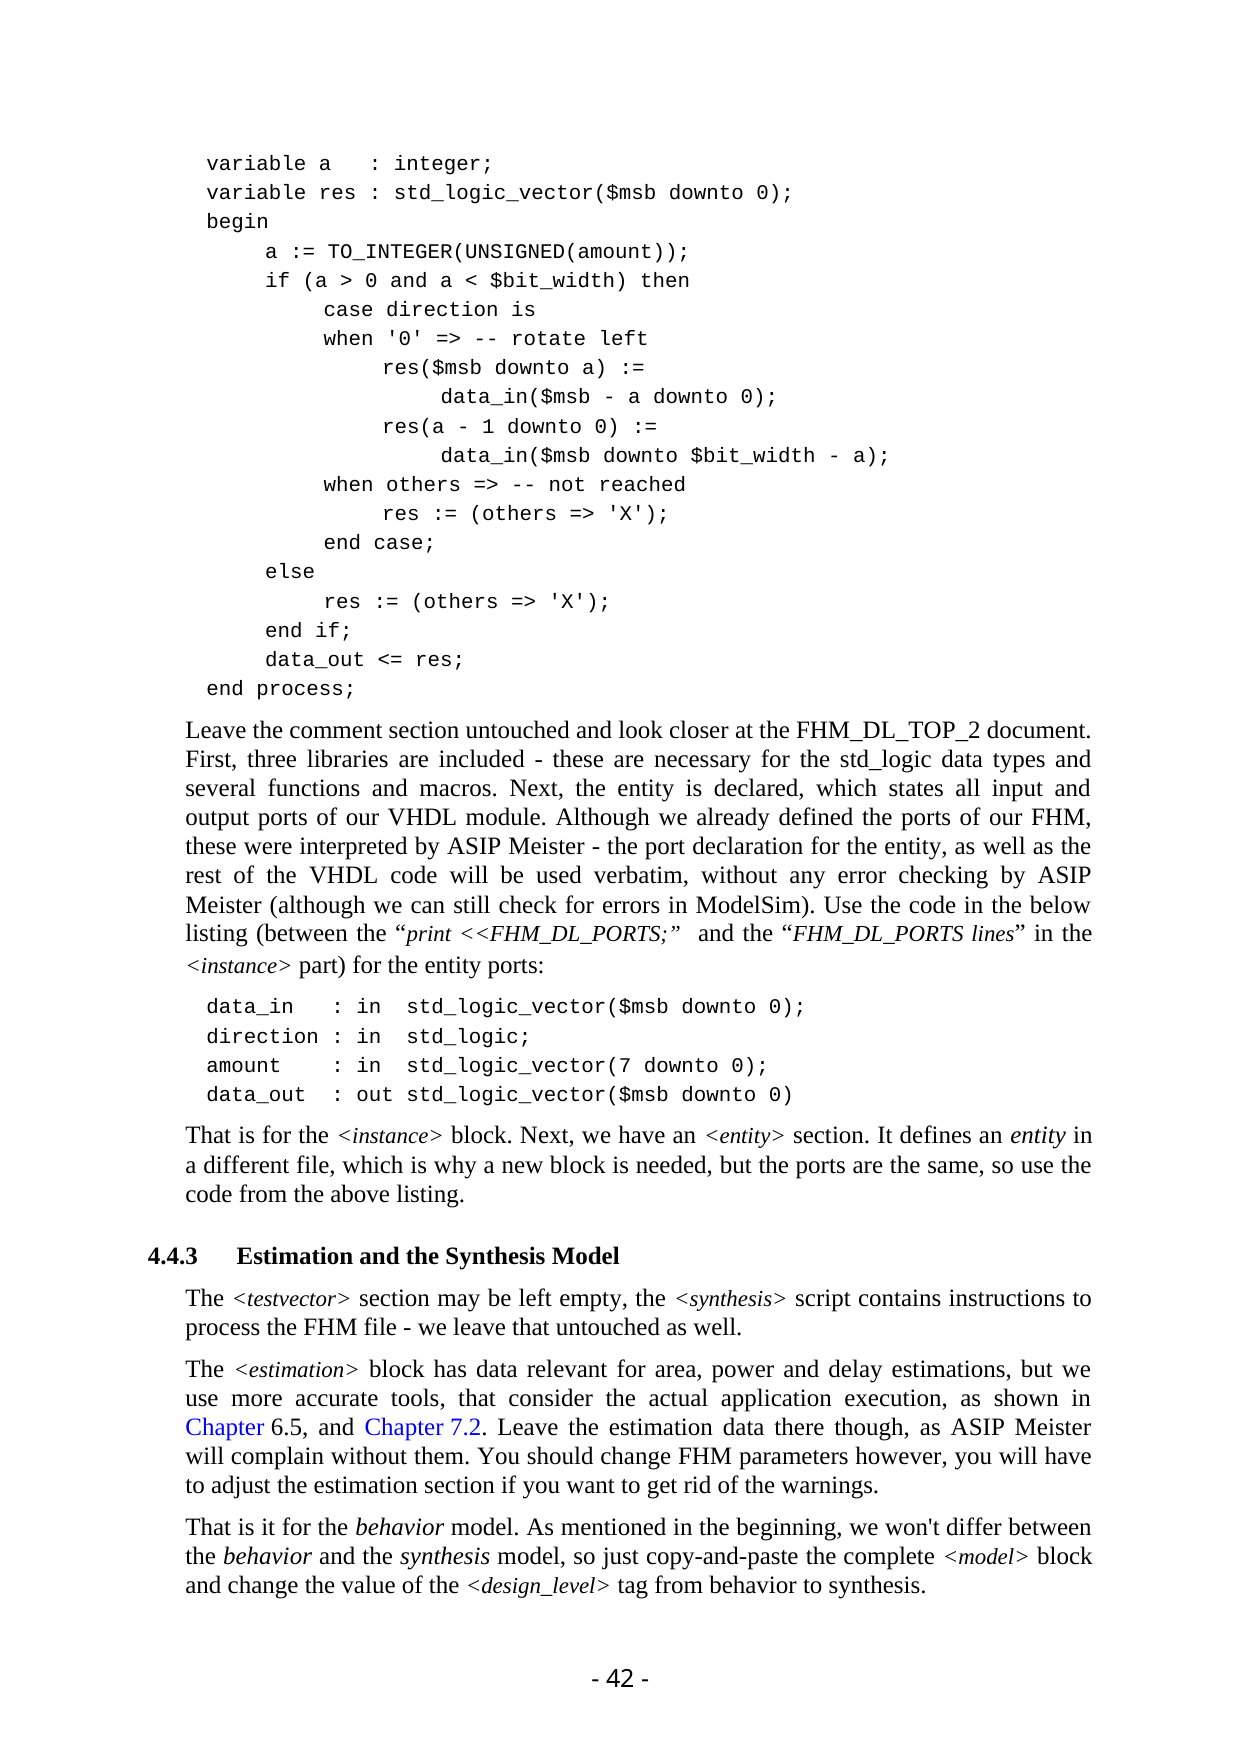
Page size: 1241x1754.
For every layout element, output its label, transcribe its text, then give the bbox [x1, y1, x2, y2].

text when '0' => -- rotate left [206, 323, 1092, 352]
text data_in($msb downto $bit_width - a); [206, 439, 1092, 468]
text The <testvector> section may be left empty, the <synthesis> script contains instructions to process the FHM file - we leave that untouched as well. [185, 1283, 1092, 1341]
text Leave the comment section untouched and look closer at the FHM_DL_TOP_2 document. First, three libraries are included - these are necessary for the std_logic data types and several functions and macros. Next, the entity is declared, which states all input and output ports of our VHDL module. Although we already defined the ports of our FHM, these were interpreted by ASIP Meister - the port declaration for the entity, as well as the rest of the VHDL code will be used verbatim, without any error checking by ASIP Meister (although we can still check for errors in ModelSim). Use the code in the below listing (between the “print <<FHM_DL_PORTS;” and the “FHM_DL_PORTS lines” in the <instance> part) for the entity ports: [185, 714, 1092, 978]
text direction : in std_logic; [206, 1020, 1092, 1049]
text data_in : in std_logic_vector($msb downto 0); [206, 991, 1092, 1020]
text res := (others => 'X'); [206, 498, 1092, 527]
text variable res : std_logic_vector($msb downto 0); [206, 177, 1092, 206]
subtitle Estimation and the Synthesis Model [148, 1233, 1092, 1270]
text if (a > 0 and a < $bit_width) then [206, 264, 1092, 293]
text res($msb downto a) := [206, 352, 1092, 381]
text end case; [206, 527, 1092, 556]
text res := (others => 'X'); [206, 585, 1092, 614]
text case direction is [206, 293, 1092, 323]
text That is it for the behavior model. As mentioned in the beginning, we won't differ between the behavior and the synthesis model, so just copy-and-paste the complete <model> block and change the value of the <design_level> tag from behavior to synthesis. [185, 1512, 1092, 1599]
text begin [206, 206, 1092, 235]
text end process; [206, 673, 1092, 702]
text amount : in std_logic_vector(7 downto 0); [206, 1049, 1092, 1078]
text when others => -- not reached [206, 468, 1092, 498]
text end if; [206, 614, 1092, 643]
text variable a : integer; [206, 148, 1092, 177]
text data_out : out std_logic_vector($msb downto 0) [206, 1078, 1092, 1108]
text data_out <= res; [206, 643, 1092, 673]
text data_in($msb - a downto 0); [206, 381, 1092, 410]
text a := TO_INTEGER(UNSIGNED(amount)); [206, 235, 1092, 264]
text res(a - 1 downto 0) := [206, 410, 1092, 439]
text else [206, 556, 1092, 585]
text That is for the <instance> block. Next, we have an <entity> section. It defines an entity in a different file, which is why a new block is needed, but the ports are the same, so use the code from the above listing. [185, 1120, 1092, 1208]
text The <estimation> block has data relevant for area, power and delay estimations, but we use more accurate tools, that consider the actual application execution, as shown in Chapter ‎6.5, and Chapter ‎7.2. Leave the estimation data there though, as ASIP Meister will complain without them. You should change FHM parameters however, you will have to adjust the estimation section if you want to get rid of the warnings. [185, 1353, 1092, 1499]
